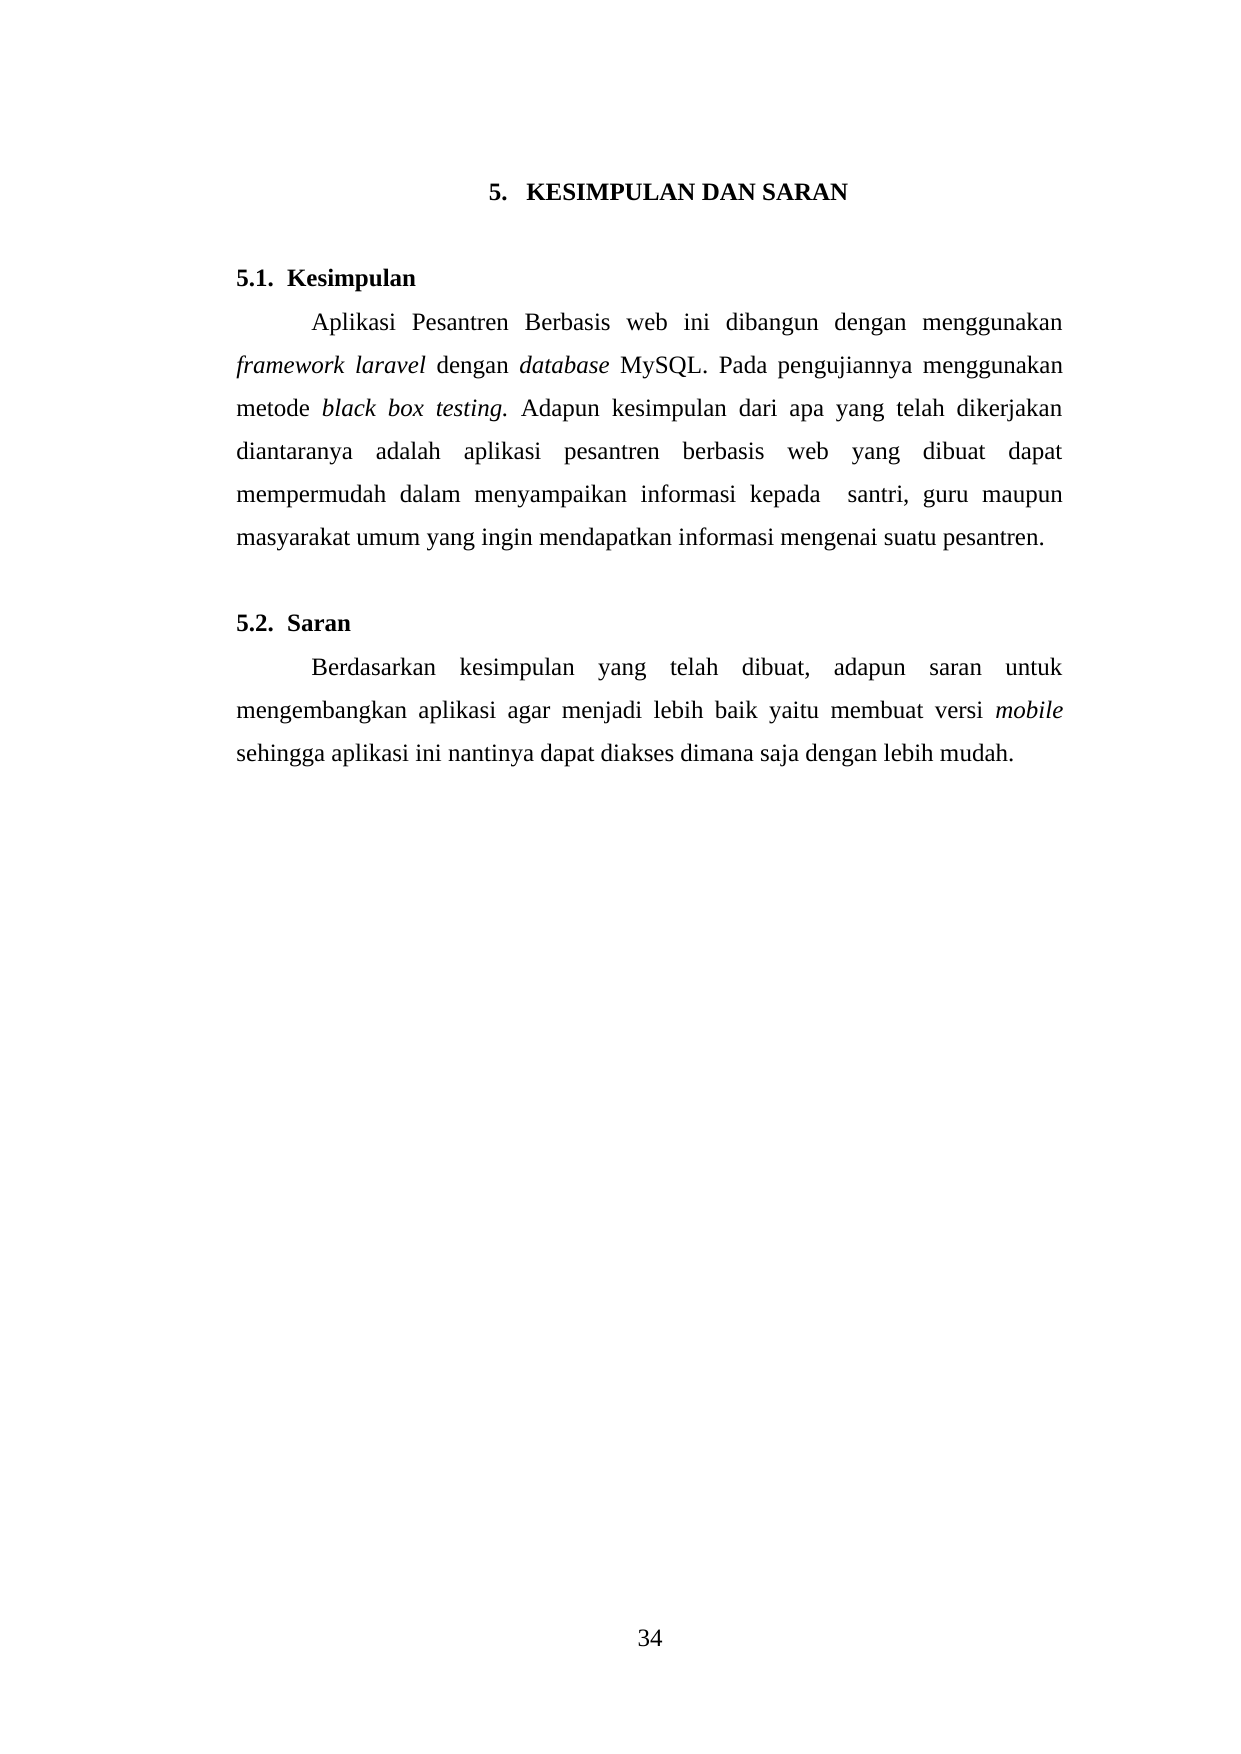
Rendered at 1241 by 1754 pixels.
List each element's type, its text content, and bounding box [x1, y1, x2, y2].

text Berdasarkan kesimpulan yang telah dibuat, adapun saran untuk mengembangkan aplikasi agar menjadi lebih baik yaitu membuat versi mobile sehingga aplikasi ini nantinya dapat diakses dimana saja dengan lebih mudah. [236, 652, 1063, 767]
text Aplikasi Pesantren Berbasis web ini dibangun dengan menggunakan framework laravel dengan database MySQL. Pada pengujiannya menggunakan metode black box testing. Adapun kesimpulan dari apa yang telah dikerjakan diantaranya adalah aplikasi pesantren berbasis web yang dibuat dapat mempermudah dalam menyampaikan informasi kepada santri, guru maupun masyarakat umum yang ingin mendapatkan informasi mengenai suatu pesantren. [236, 307, 1063, 551]
subtitle Kesimpulan [236, 263, 1063, 292]
subtitle KESIMPULAN DAN SARAN [274, 177, 1063, 206]
subtitle Saran [236, 608, 1063, 637]
